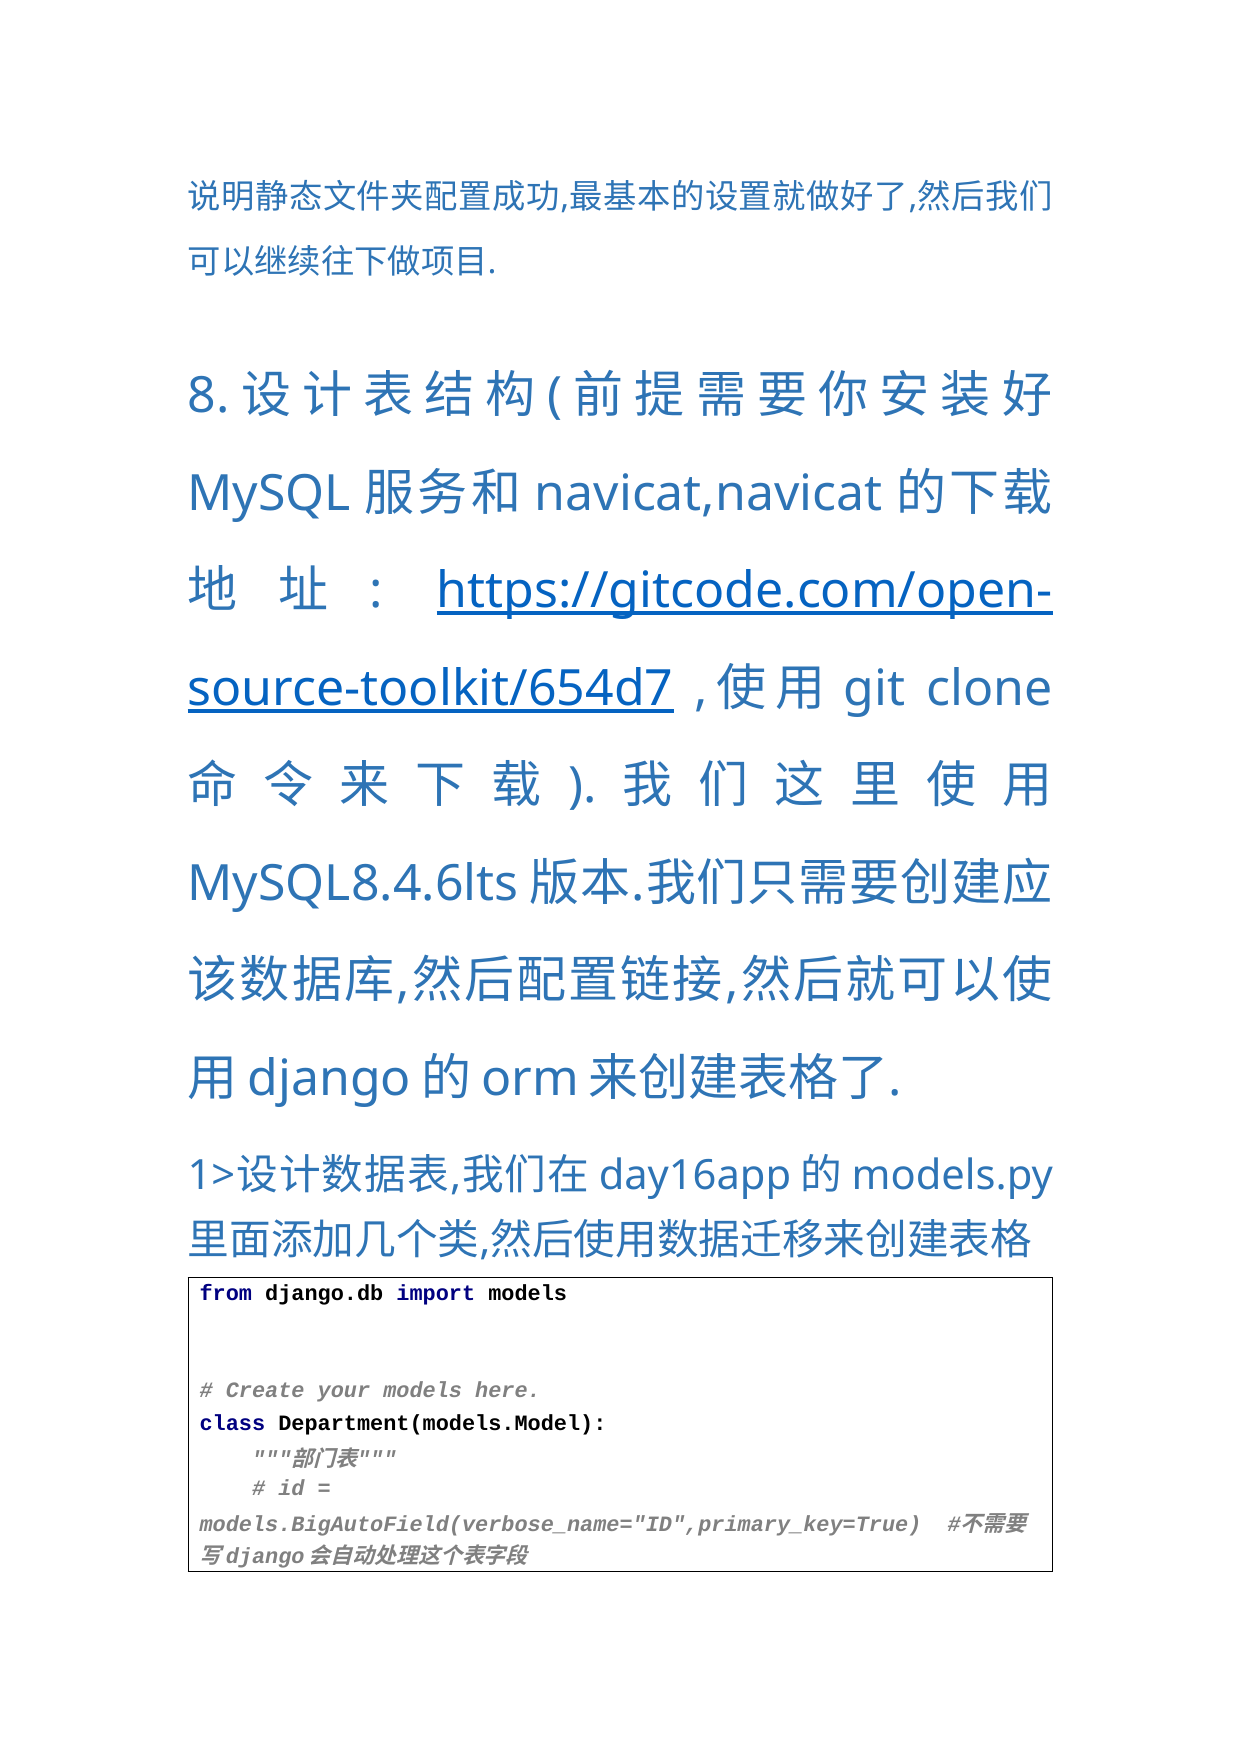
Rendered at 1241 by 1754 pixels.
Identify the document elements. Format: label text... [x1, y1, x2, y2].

subtitle 8.设计表结构(前提需要你安装好MySQL服务和navicat,navicat的下载地址: https://gitcode.com/open-source-toolkit/654d7 ,使用git clone命令来下载).我们这里使用MySQL8.4.6lts版本.我们只需要创建应该数据库,然后配置链接,然后就可以使用django的orm来创建表格了. [187, 342, 1053, 1122]
subtitle 1>设计数据表,我们在day16app的models.py里面添加几个类,然后使用数据迁移来创建表格 [187, 1139, 1053, 1269]
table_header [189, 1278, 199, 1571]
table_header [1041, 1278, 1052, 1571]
subtitle 说明静态文件夹配置成功,最基本的设置就做好了,然后我们可以继续往下做项目. [187, 162, 1053, 292]
